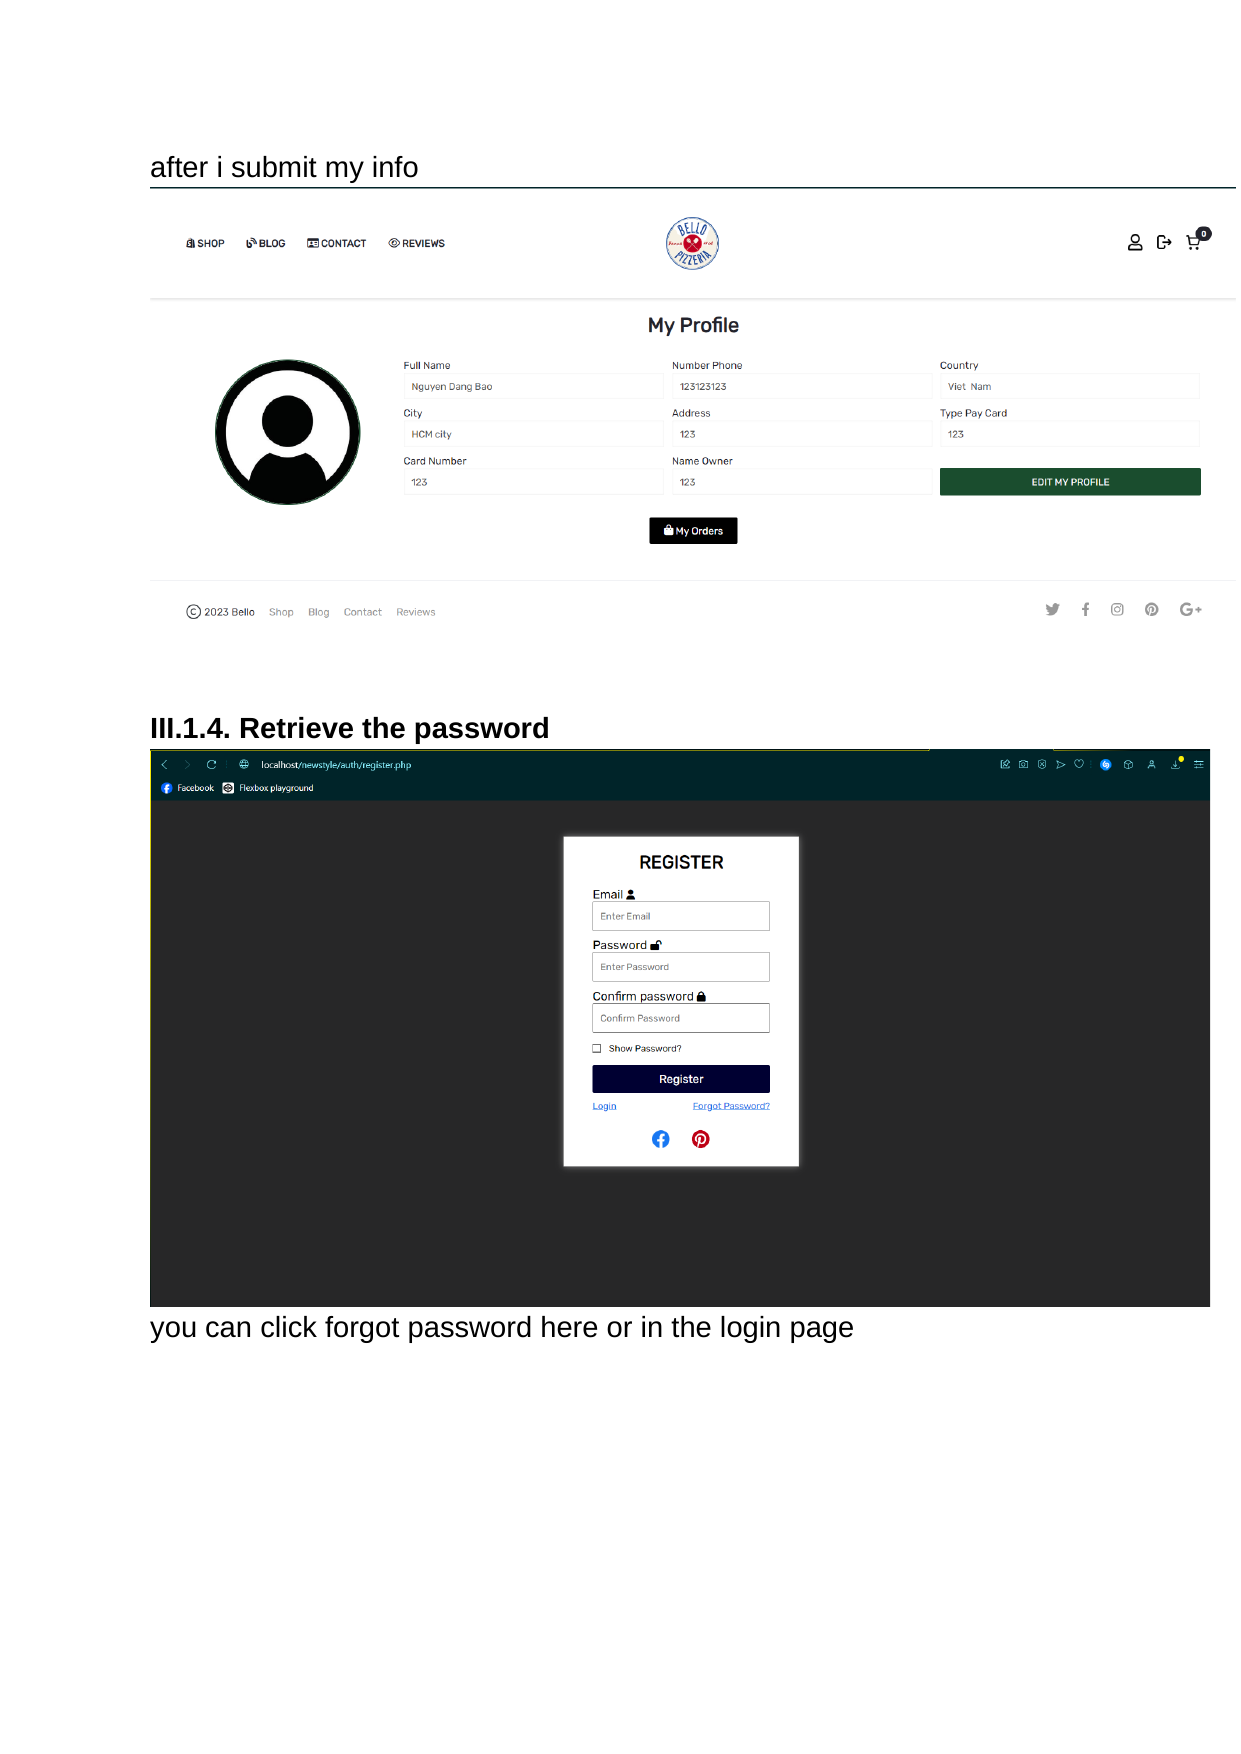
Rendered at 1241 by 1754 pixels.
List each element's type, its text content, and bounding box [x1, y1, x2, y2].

picture [150, 749, 1211, 1307]
text after i submit my info [150, 150, 1090, 187]
text III.1.4. Retrieve the password [150, 711, 1090, 745]
picture [150, 187, 1236, 708]
text you can click forgot password here or in the login page [150, 1310, 1090, 1344]
